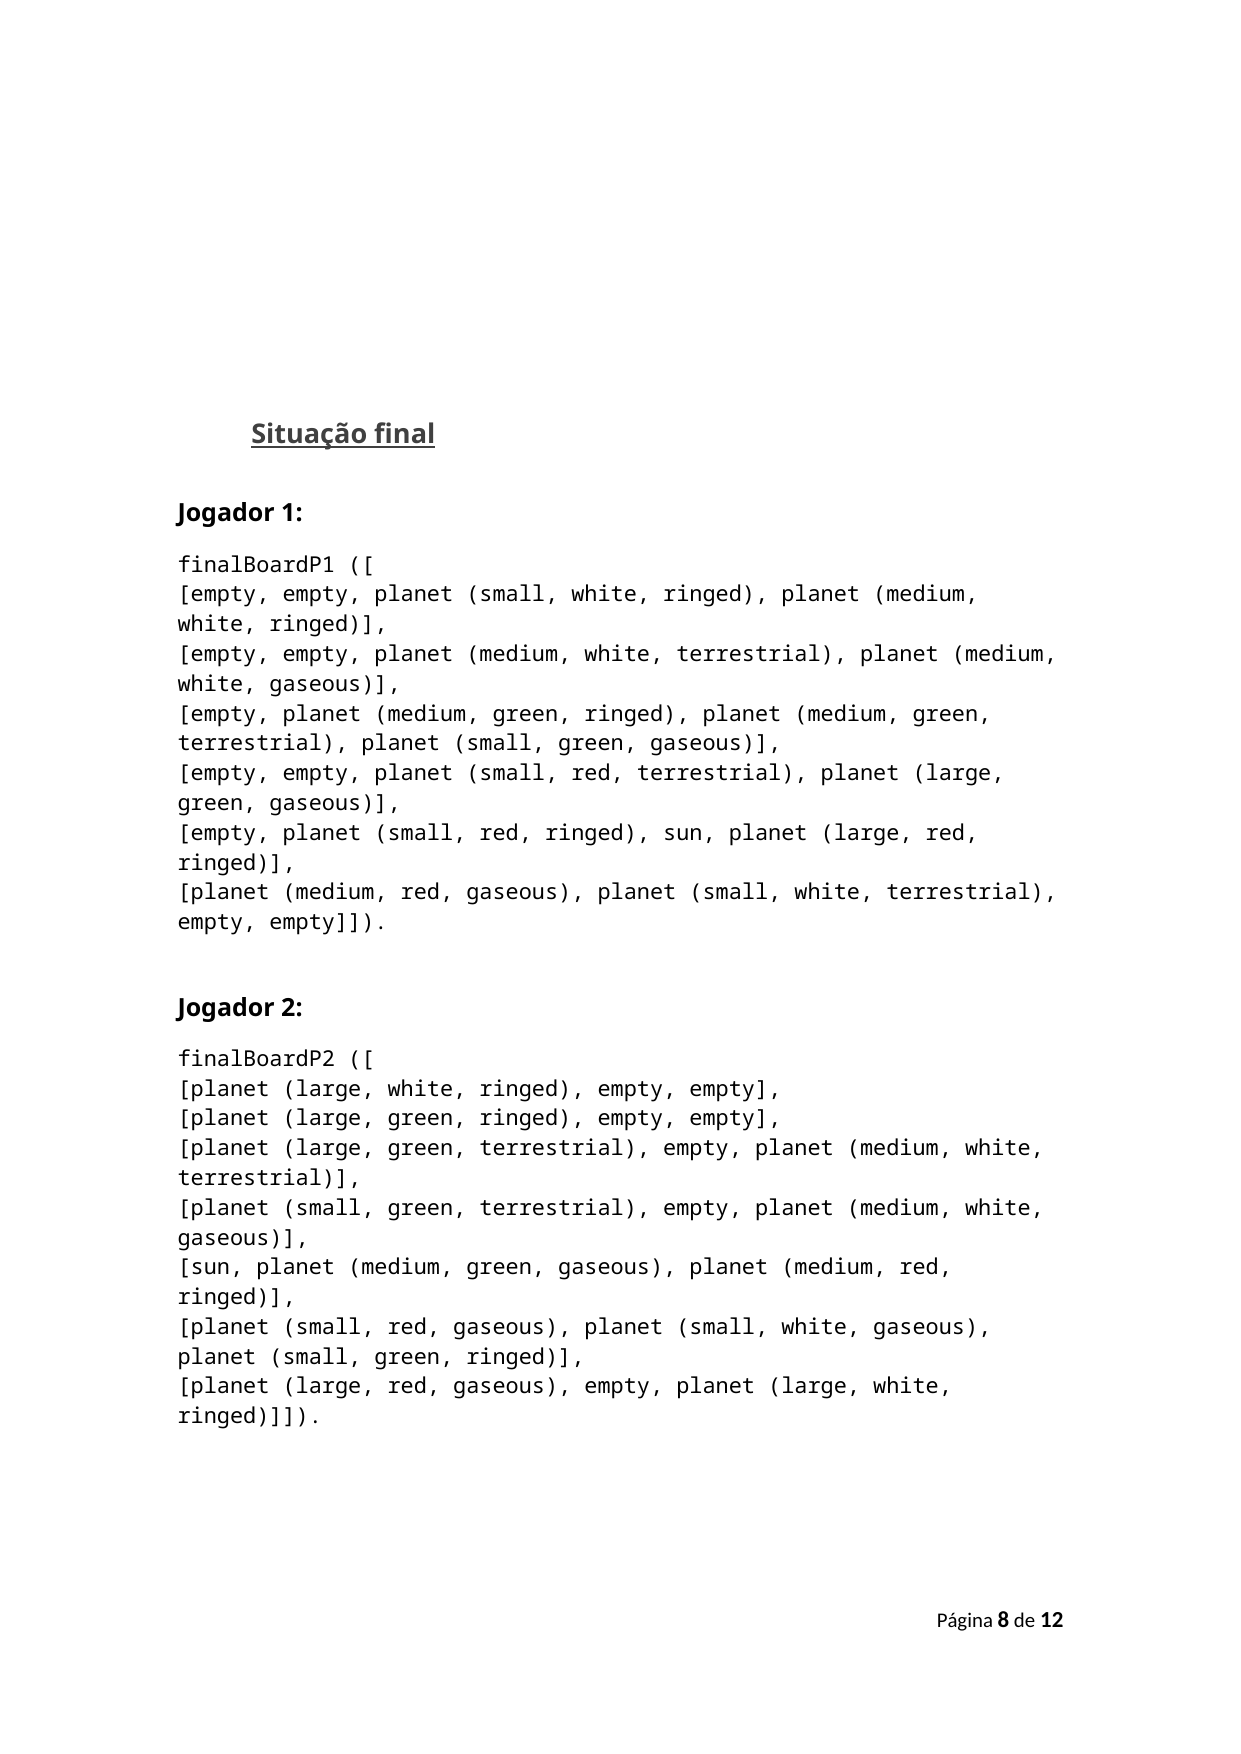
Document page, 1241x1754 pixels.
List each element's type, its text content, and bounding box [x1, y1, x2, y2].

text [empty, empty, planet (medium, white, terrestrial), planet (medium, white, gaseous)], [177, 638, 1063, 697]
text [empty, empty, planet (small, white, ringed), planet (medium, white, ringed)], [177, 578, 1063, 638]
text Jogador 2: [177, 989, 1063, 1023]
text [empty, empty, planet (small, red, terrestrial), planet (large, green, gaseous)], [177, 757, 1063, 817]
text [planet (large, green, terrestrial), empty, planet (medium, white, terrestrial)], [177, 1132, 1063, 1192]
text Situação final [177, 415, 1063, 452]
text [sun, planet (medium, green, gaseous), planet (medium, red, ringed)], [177, 1251, 1063, 1311]
text [planet (large, green, ringed), empty, empty], [177, 1102, 1063, 1132]
text finalBoardP2 ([ [177, 1043, 1063, 1072]
text [planet (large, white, ringed), empty, empty], [177, 1072, 1063, 1102]
text [planet (medium, red, gaseous), planet (small, white, terrestrial), empty, empty]]). [177, 876, 1063, 936]
text [planet (large, red, gaseous), empty, planet (large, white, ringed)]]). [177, 1370, 1063, 1430]
text [empty, planet (medium, green, ringed), planet (medium, green, terrestrial), planet (small, green, gaseous)], [177, 697, 1063, 757]
text Jogador 1: [177, 495, 1063, 529]
text [planet (small, red, gaseous), planet (small, white, gaseous), planet (small, green, ringed)], [177, 1311, 1063, 1370]
text [planet (small, green, terrestrial), empty, planet (medium, white, gaseous)], [177, 1192, 1063, 1251]
text finalBoardP1 ([ [177, 548, 1063, 578]
text [empty, planet (small, red, ringed), sun, planet (large, red, ringed)], [177, 817, 1063, 876]
